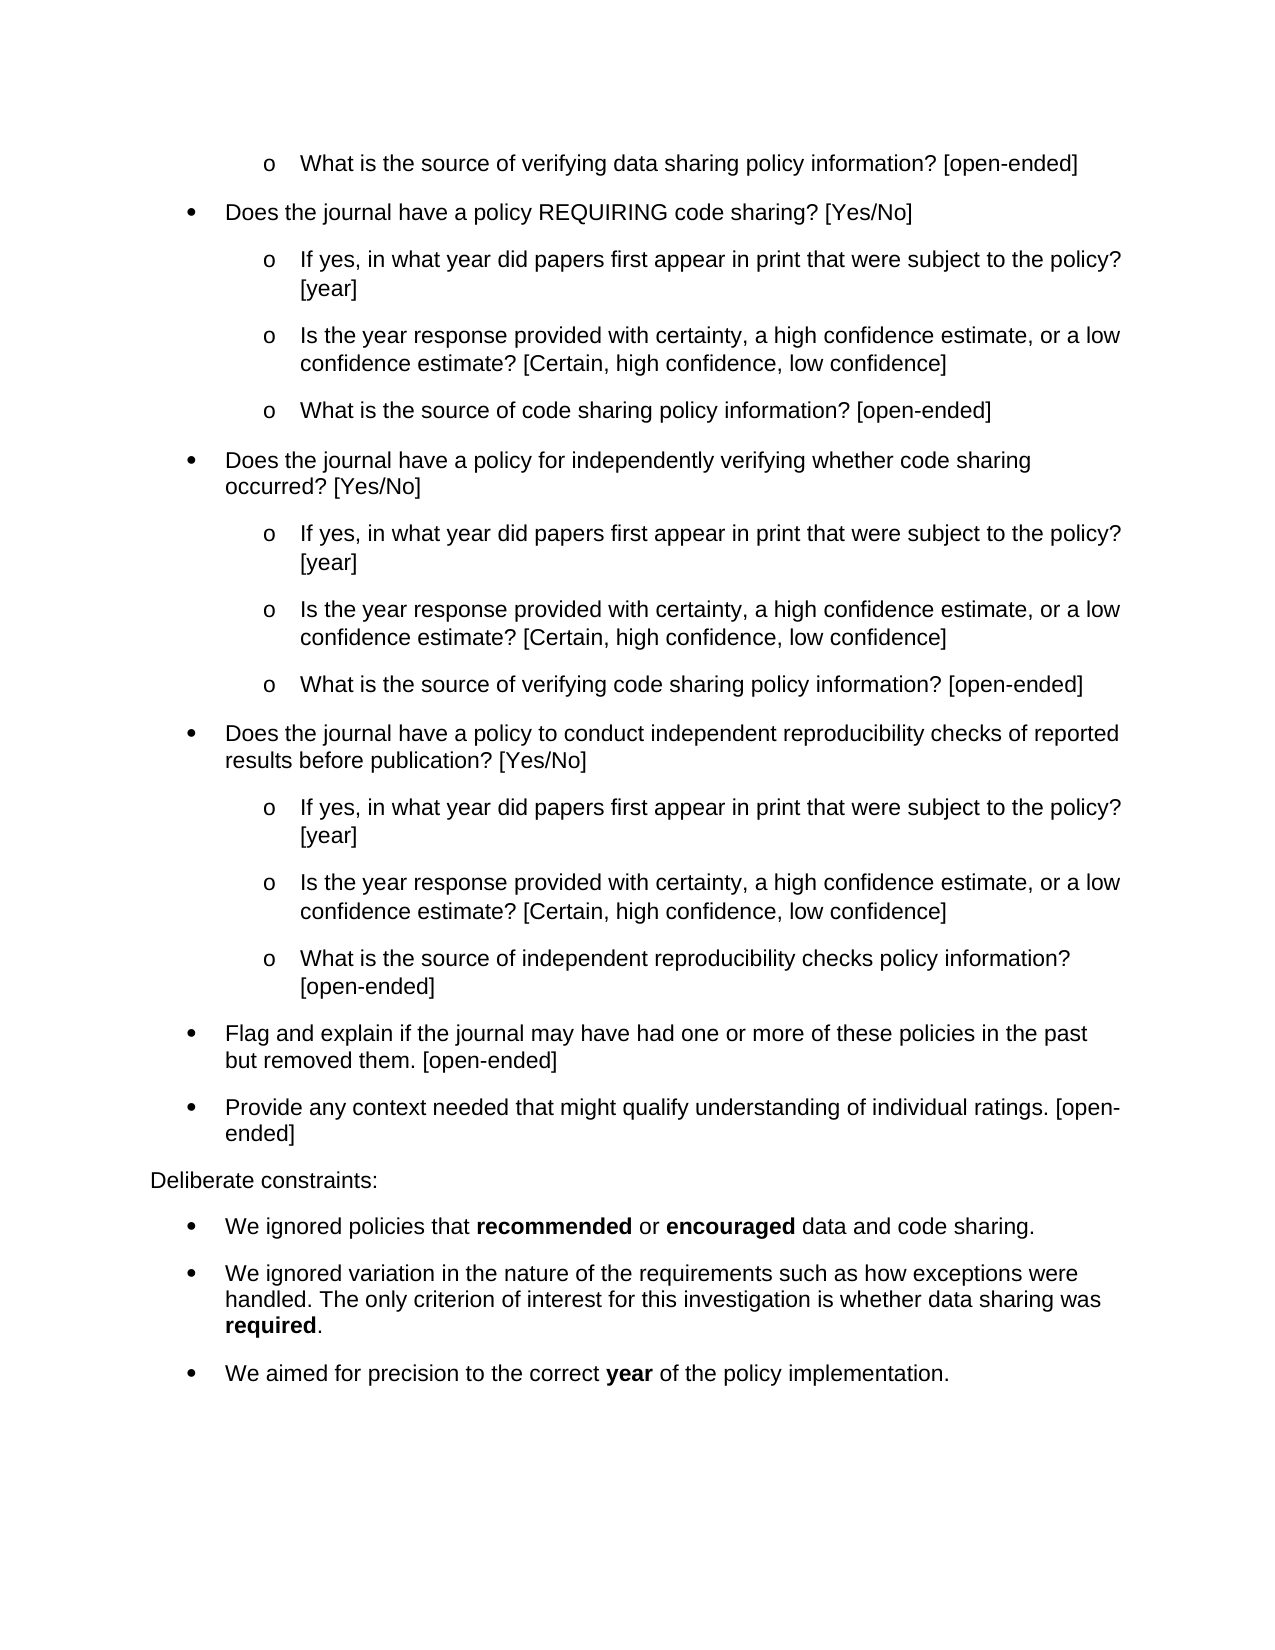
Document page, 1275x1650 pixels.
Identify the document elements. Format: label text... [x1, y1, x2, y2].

list Provide any context needed that might qualify understanding of individual ratings. [open-ended] [187, 1094, 1125, 1147]
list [262, 246, 1125, 301]
list Is the year response provided with certainty, a high confidence estimate, or a low confidence estimate? [Certain, high confidence, low confidence] [262, 596, 1125, 650]
list We ignored variation in the nature of the requirements such as how exceptions were handled. The only criterion of interest for this investigation is whether data sharing was required. [187, 1260, 1125, 1339]
list Does the journal have a policy to conduct independent reproducibility checks of reported results before publication? [Yes/No] [187, 720, 1125, 773]
list Does the journal have a policy REQUIRING code sharing? [Yes/No] [187, 199, 1125, 226]
list If yes, in what year did papers first appear in print that were subject to the policy? [year] [262, 520, 1125, 575]
list What is the source of verifying data sharing policy information? [open-ended] [262, 150, 1125, 178]
list What is the source of verifying code sharing policy information? [open-ended] [262, 671, 1125, 699]
list We aimed for precision to the correct year of the policy implementation. [187, 1360, 1125, 1386]
list If yes, in what year did papers first appear in print that were subject to the policy? [year] [262, 794, 1125, 848]
list We ignored policies that recommended or encouraged data and code sharing. [187, 1213, 1125, 1239]
list Is the year response provided with certainty, a high confidence estimate, or a low confidence estimate? [Certain, high confidence, low confidence] [262, 869, 1125, 924]
list What is the source of independent reproducibility checks policy information? [open-ended] [262, 945, 1125, 999]
text Deliberate constraints: [150, 1167, 1125, 1194]
list Does the journal have a policy for independently verifying whether code sharing occurred? [Yes/No] [187, 447, 1125, 499]
list What is the source of code sharing policy information? [open-ended] [262, 397, 1125, 426]
list Is the year response provided with certainty, a high confidence estimate, or a low confidence estimate? [Certain, high confidence, low confidence] [262, 322, 1125, 377]
list Flag and explain if the journal may have had one or more of these policies in the past but removed them. [open-ended] [187, 1020, 1125, 1073]
